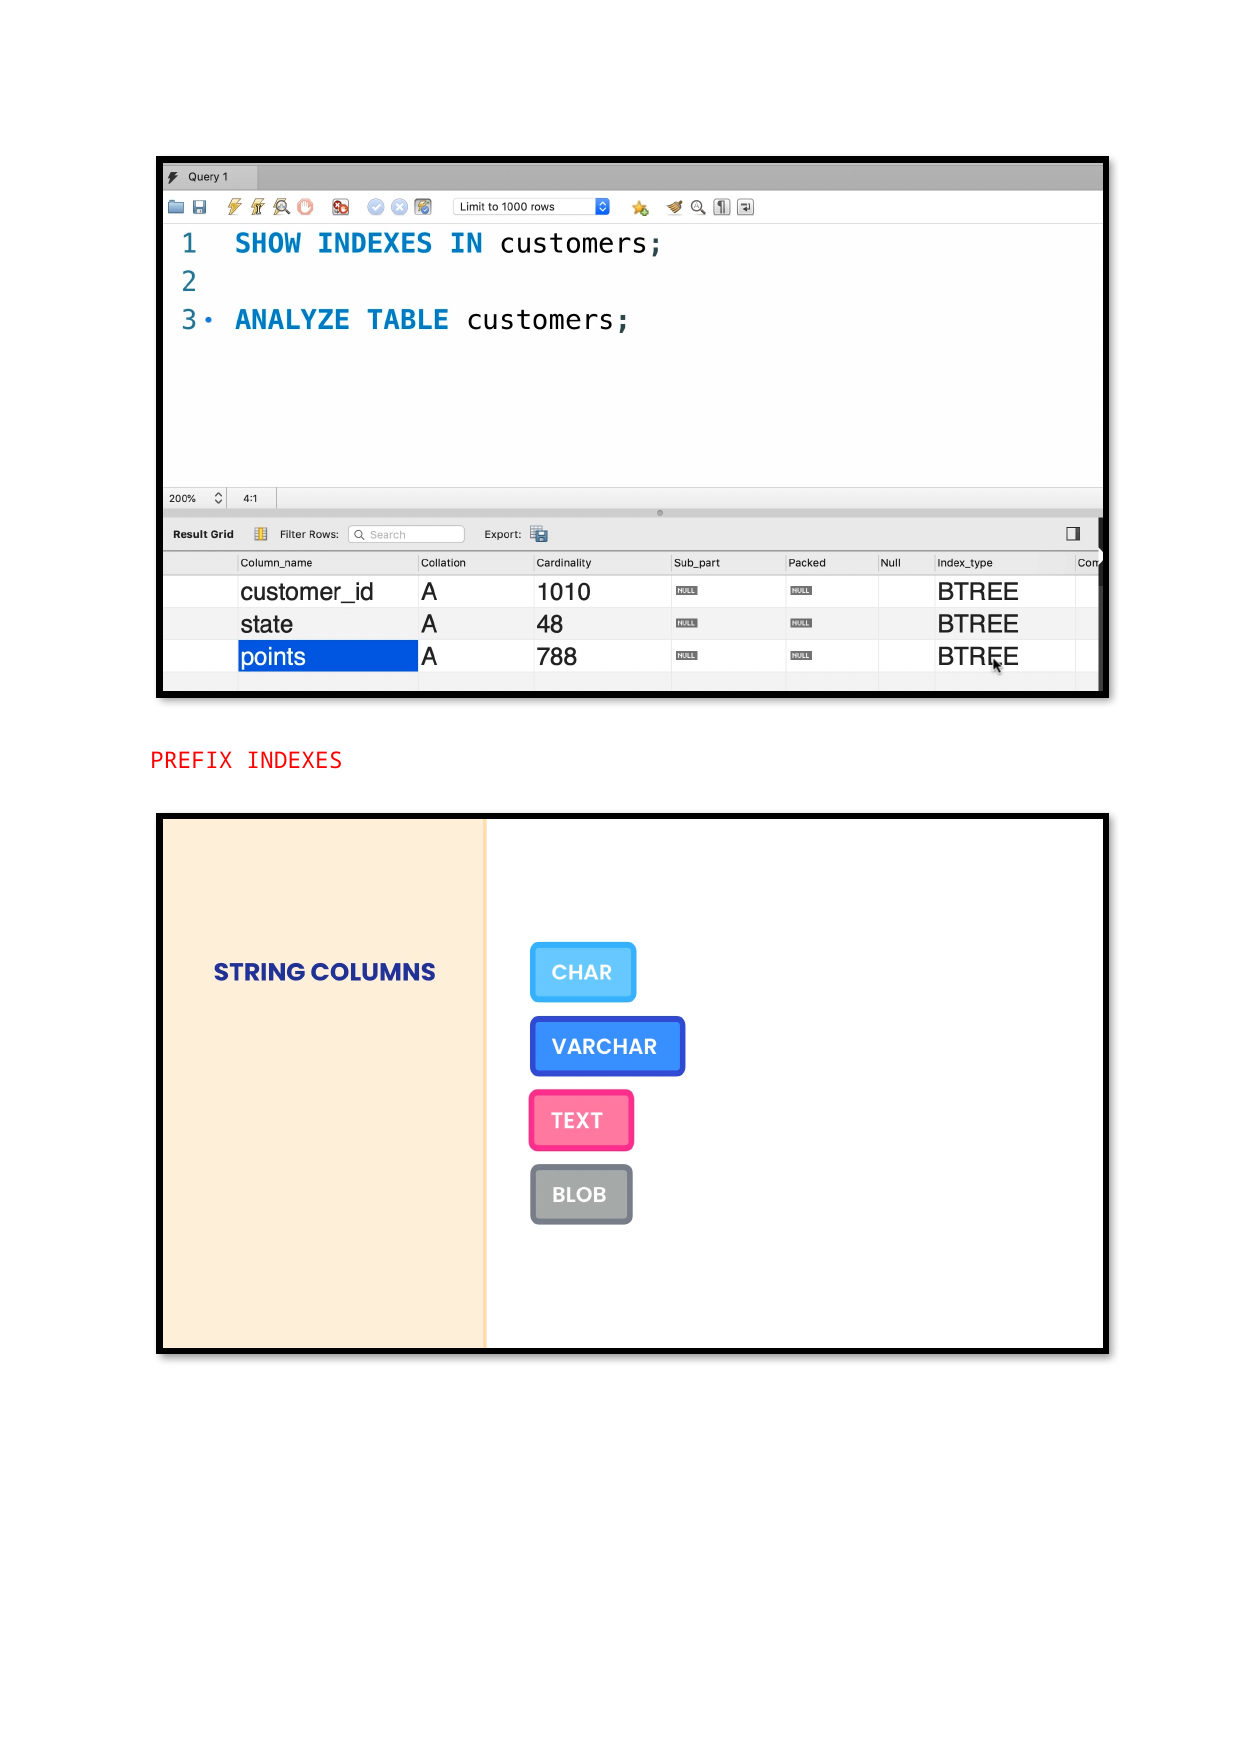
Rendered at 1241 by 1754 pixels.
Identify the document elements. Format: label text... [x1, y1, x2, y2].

picture [163, 163, 1103, 691]
text PREFIX INDEXES [150, 744, 1090, 775]
picture [163, 819, 1103, 1348]
